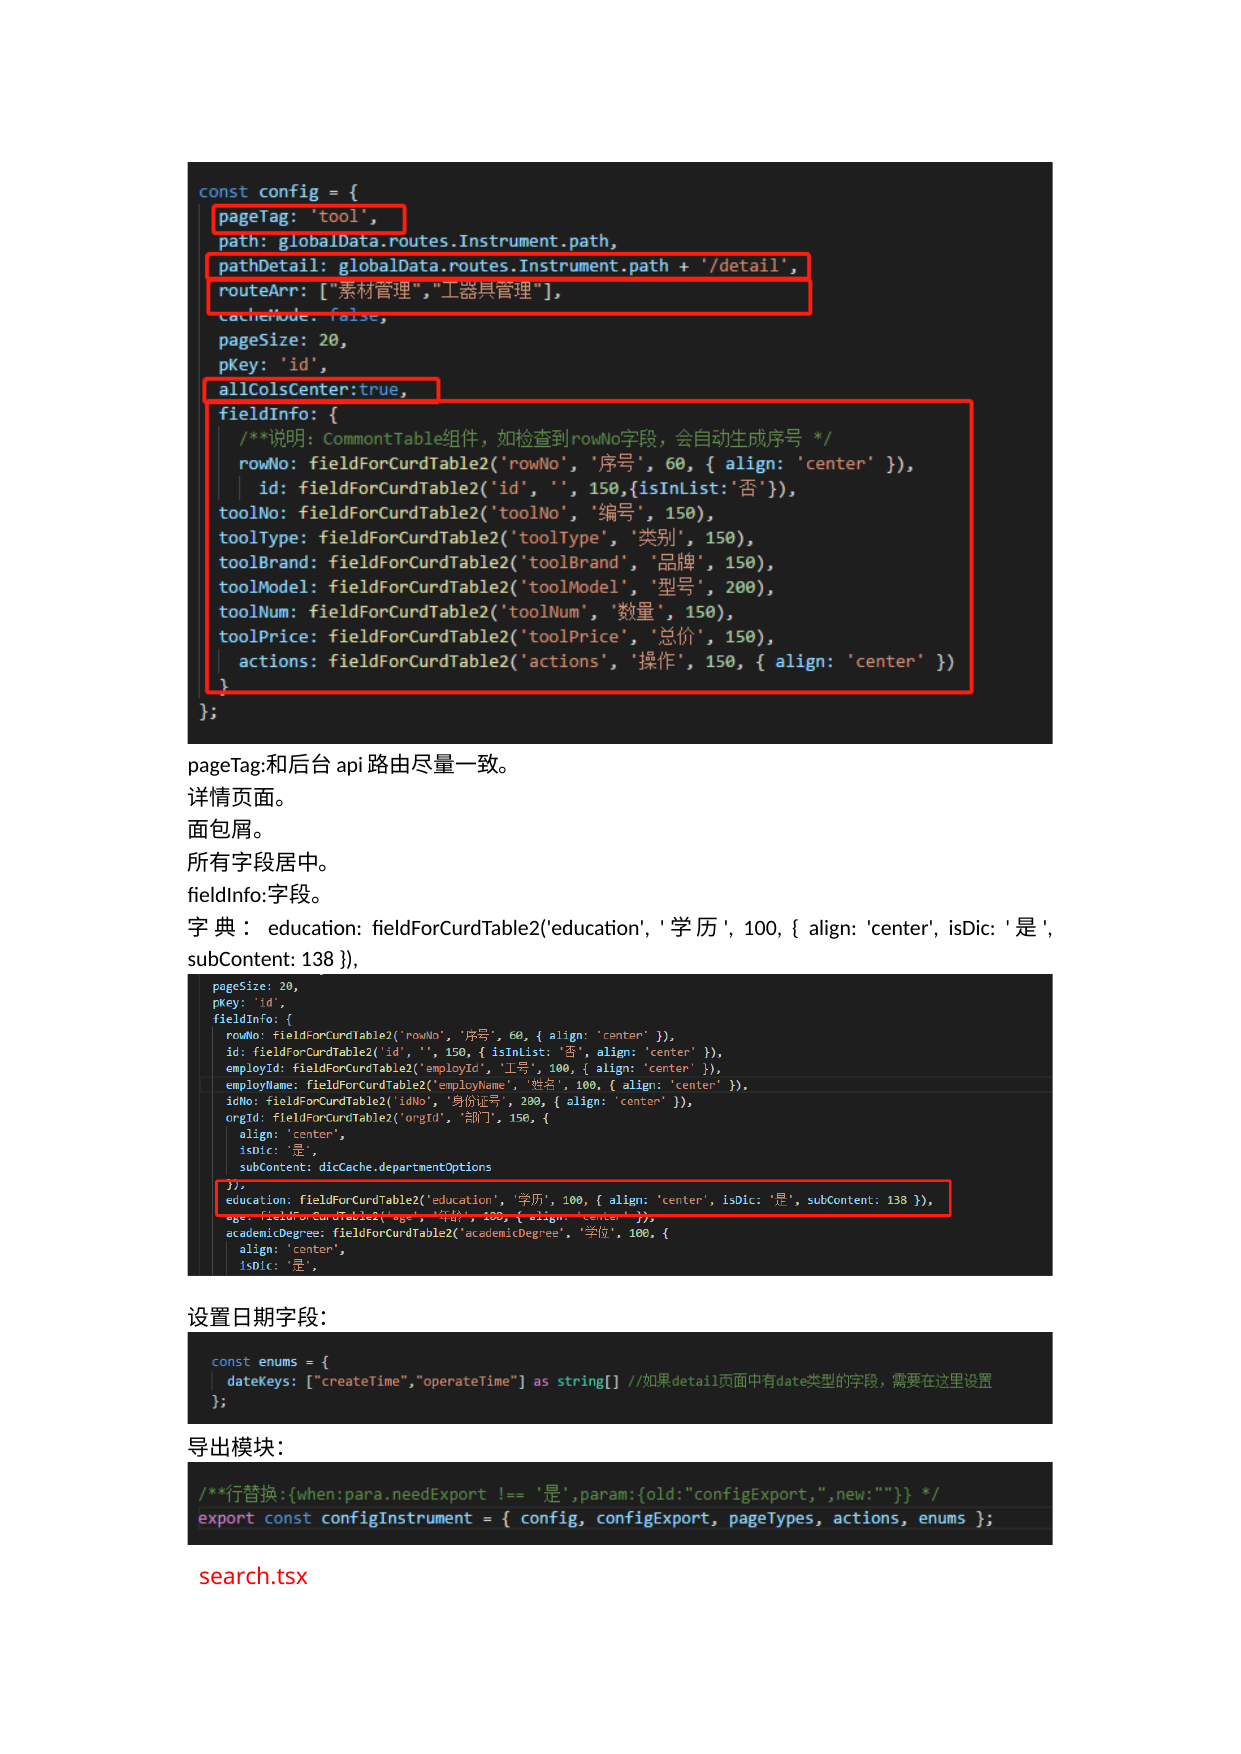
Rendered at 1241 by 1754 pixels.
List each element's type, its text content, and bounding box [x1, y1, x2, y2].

text 设置日期字段： [187, 1299, 1053, 1332]
text 字典：education: fieldForCurdTable2('education', '学历', 100, { align: 'center', isDic: '是', subContent: 138 }), [187, 909, 1053, 974]
text pageTag:和后台api路由尽量一致。 [187, 747, 1053, 779]
picture [187, 974, 1053, 1276]
picture [187, 162, 1053, 744]
text search.tsx [187, 1559, 1053, 1592]
picture [187, 1332, 1053, 1424]
text 所有字段居中。 [187, 844, 1053, 877]
text fieldInfo:字段。 [187, 877, 1053, 909]
picture [187, 1462, 1053, 1545]
text 导出模块： [187, 1429, 1053, 1462]
text 面包屑。 [187, 812, 1053, 844]
text 详情页面。 [187, 779, 1053, 812]
